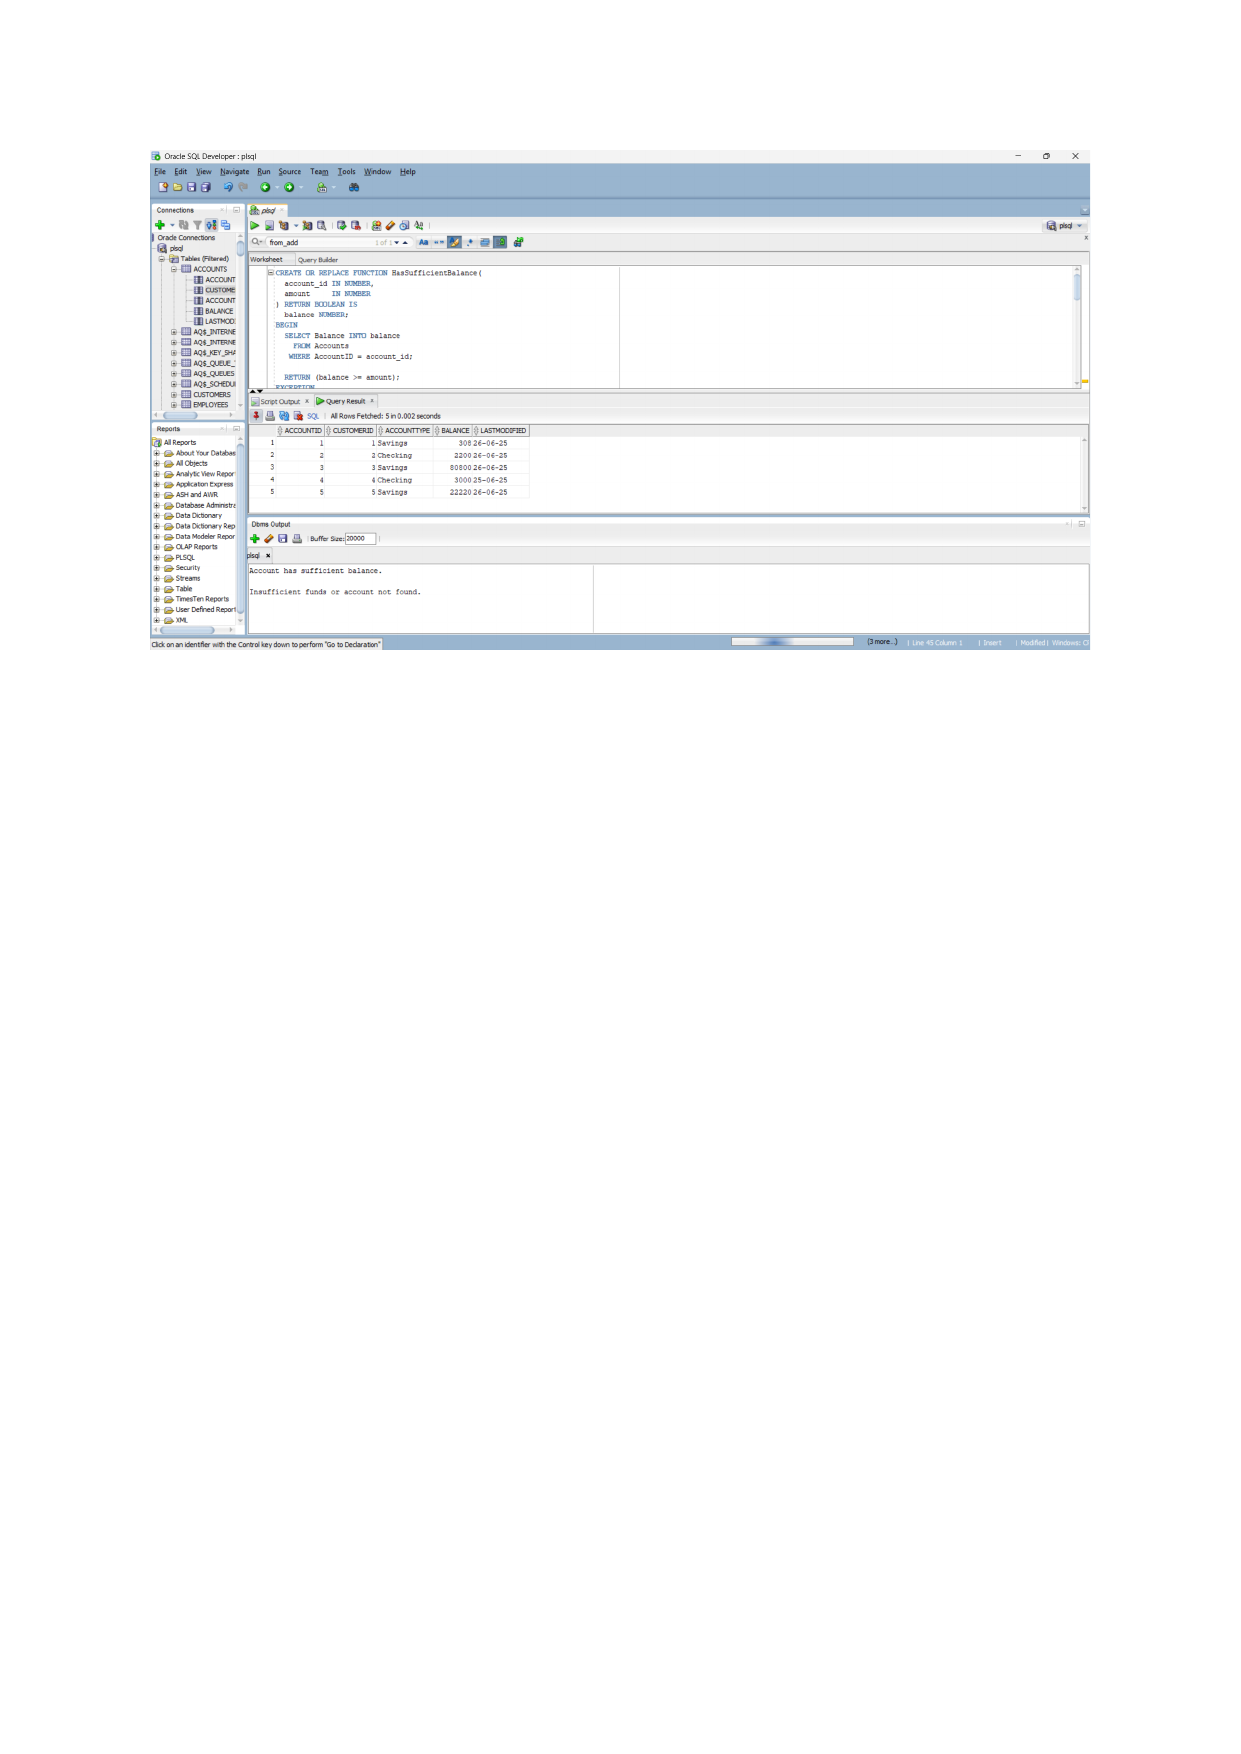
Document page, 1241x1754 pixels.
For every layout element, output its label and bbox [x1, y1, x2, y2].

picture [150, 150, 1091, 650]
